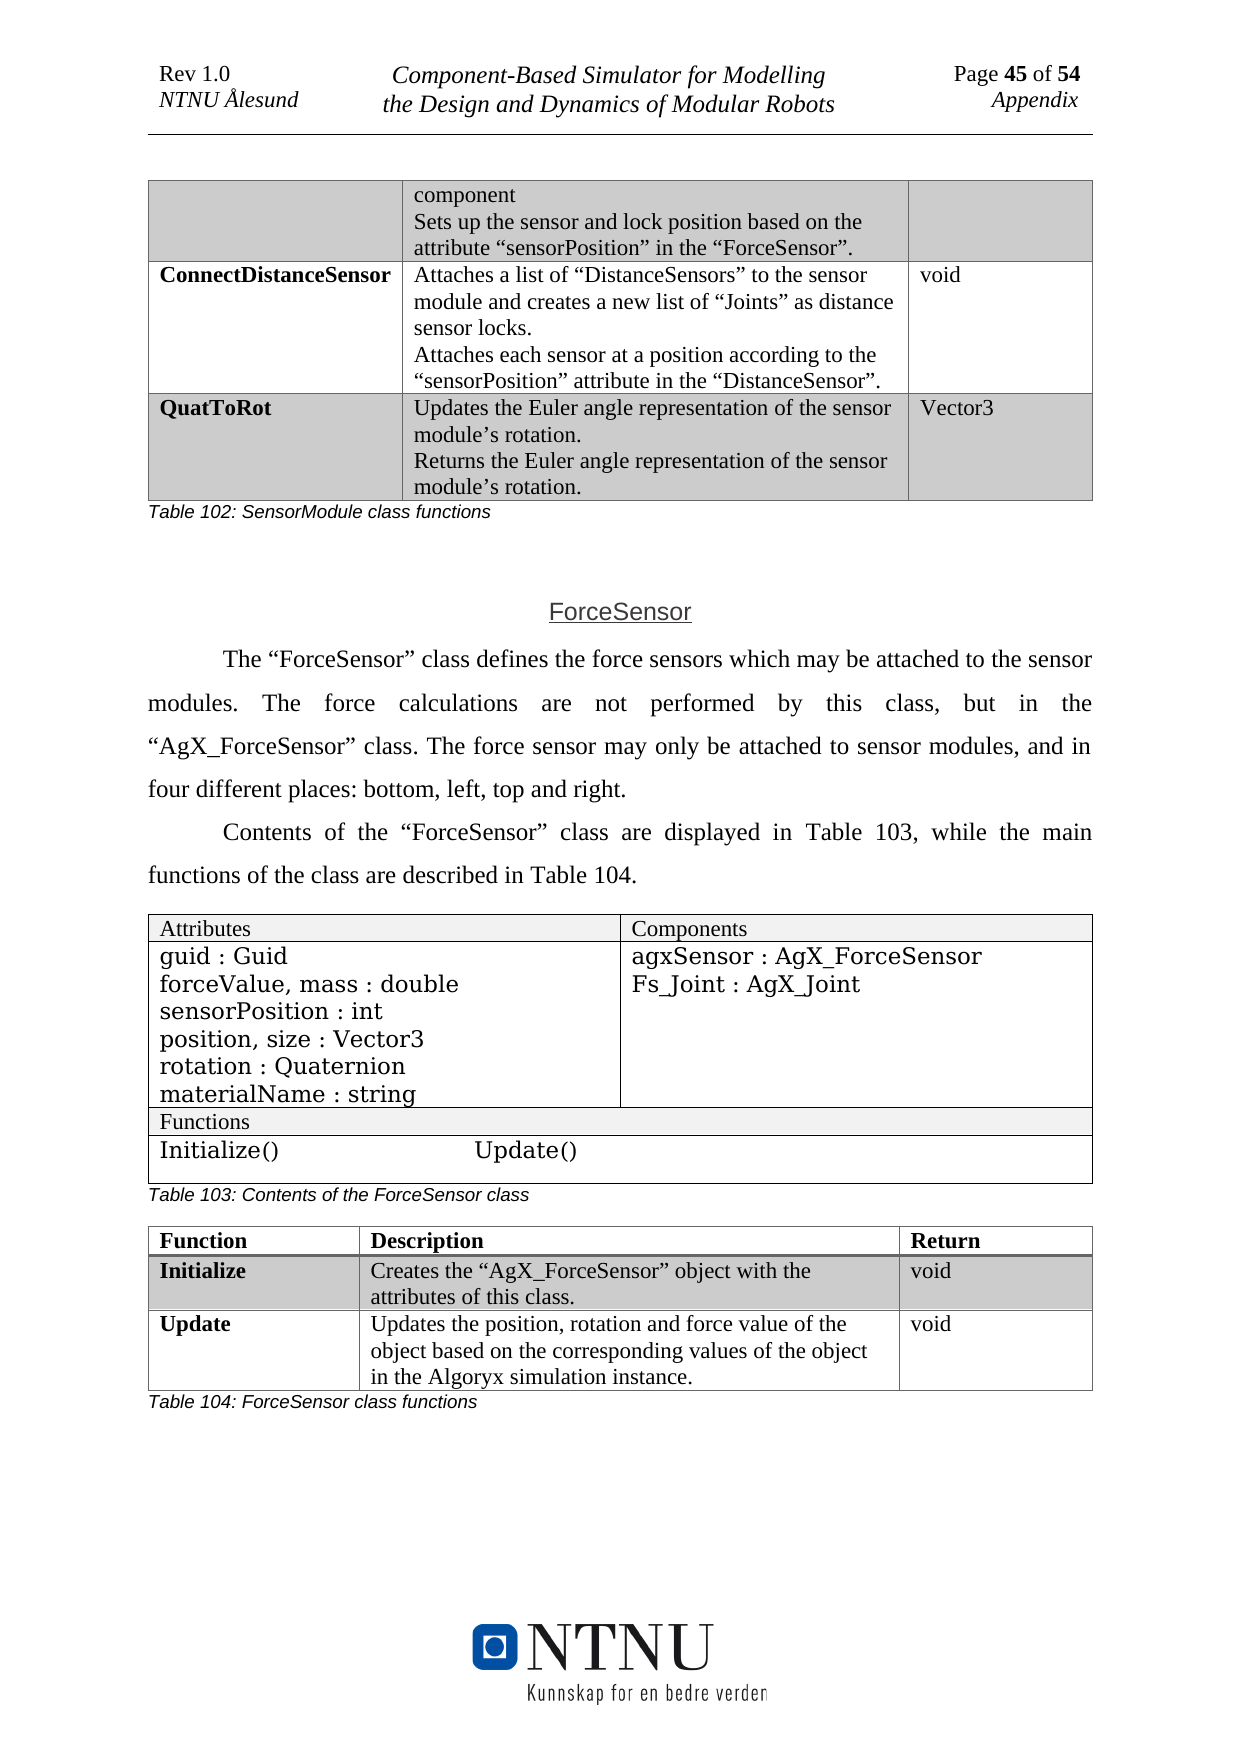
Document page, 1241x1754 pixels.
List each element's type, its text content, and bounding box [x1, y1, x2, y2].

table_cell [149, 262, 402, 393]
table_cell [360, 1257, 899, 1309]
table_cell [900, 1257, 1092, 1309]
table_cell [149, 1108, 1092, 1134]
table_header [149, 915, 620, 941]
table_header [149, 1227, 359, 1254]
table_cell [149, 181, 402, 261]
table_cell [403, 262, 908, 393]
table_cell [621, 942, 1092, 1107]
text ForceSensor [148, 597, 1093, 626]
text Table 103: Contents of the ForceSensor class [148, 1184, 1093, 1205]
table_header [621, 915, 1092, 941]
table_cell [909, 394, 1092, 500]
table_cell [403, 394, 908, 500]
text The “ForceSensor” class defines the force sensors which may be attached to the sensor modules. The force calculations are not performed by this class, but in the “AgX_ForceSensor” class. The force sensor may only be attached to sensor modules, and in four different places: bottom, left, top and right. [148, 644, 1093, 803]
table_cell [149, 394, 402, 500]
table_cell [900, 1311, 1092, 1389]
text Table 104: ForceSensor class functions [148, 1391, 1093, 1412]
text Table 102: SensorModule class functions [148, 501, 1093, 522]
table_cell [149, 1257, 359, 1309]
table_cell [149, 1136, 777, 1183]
picture [472, 1624, 767, 1705]
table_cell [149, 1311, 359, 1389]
text Contents of the “ForceSensor” class are displayed in Table 103, while the main functions of the class are described in Table 104. [148, 817, 1093, 889]
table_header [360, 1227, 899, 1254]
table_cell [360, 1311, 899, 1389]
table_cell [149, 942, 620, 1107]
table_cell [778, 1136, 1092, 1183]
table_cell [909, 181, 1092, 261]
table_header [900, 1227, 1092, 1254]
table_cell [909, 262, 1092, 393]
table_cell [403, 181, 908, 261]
